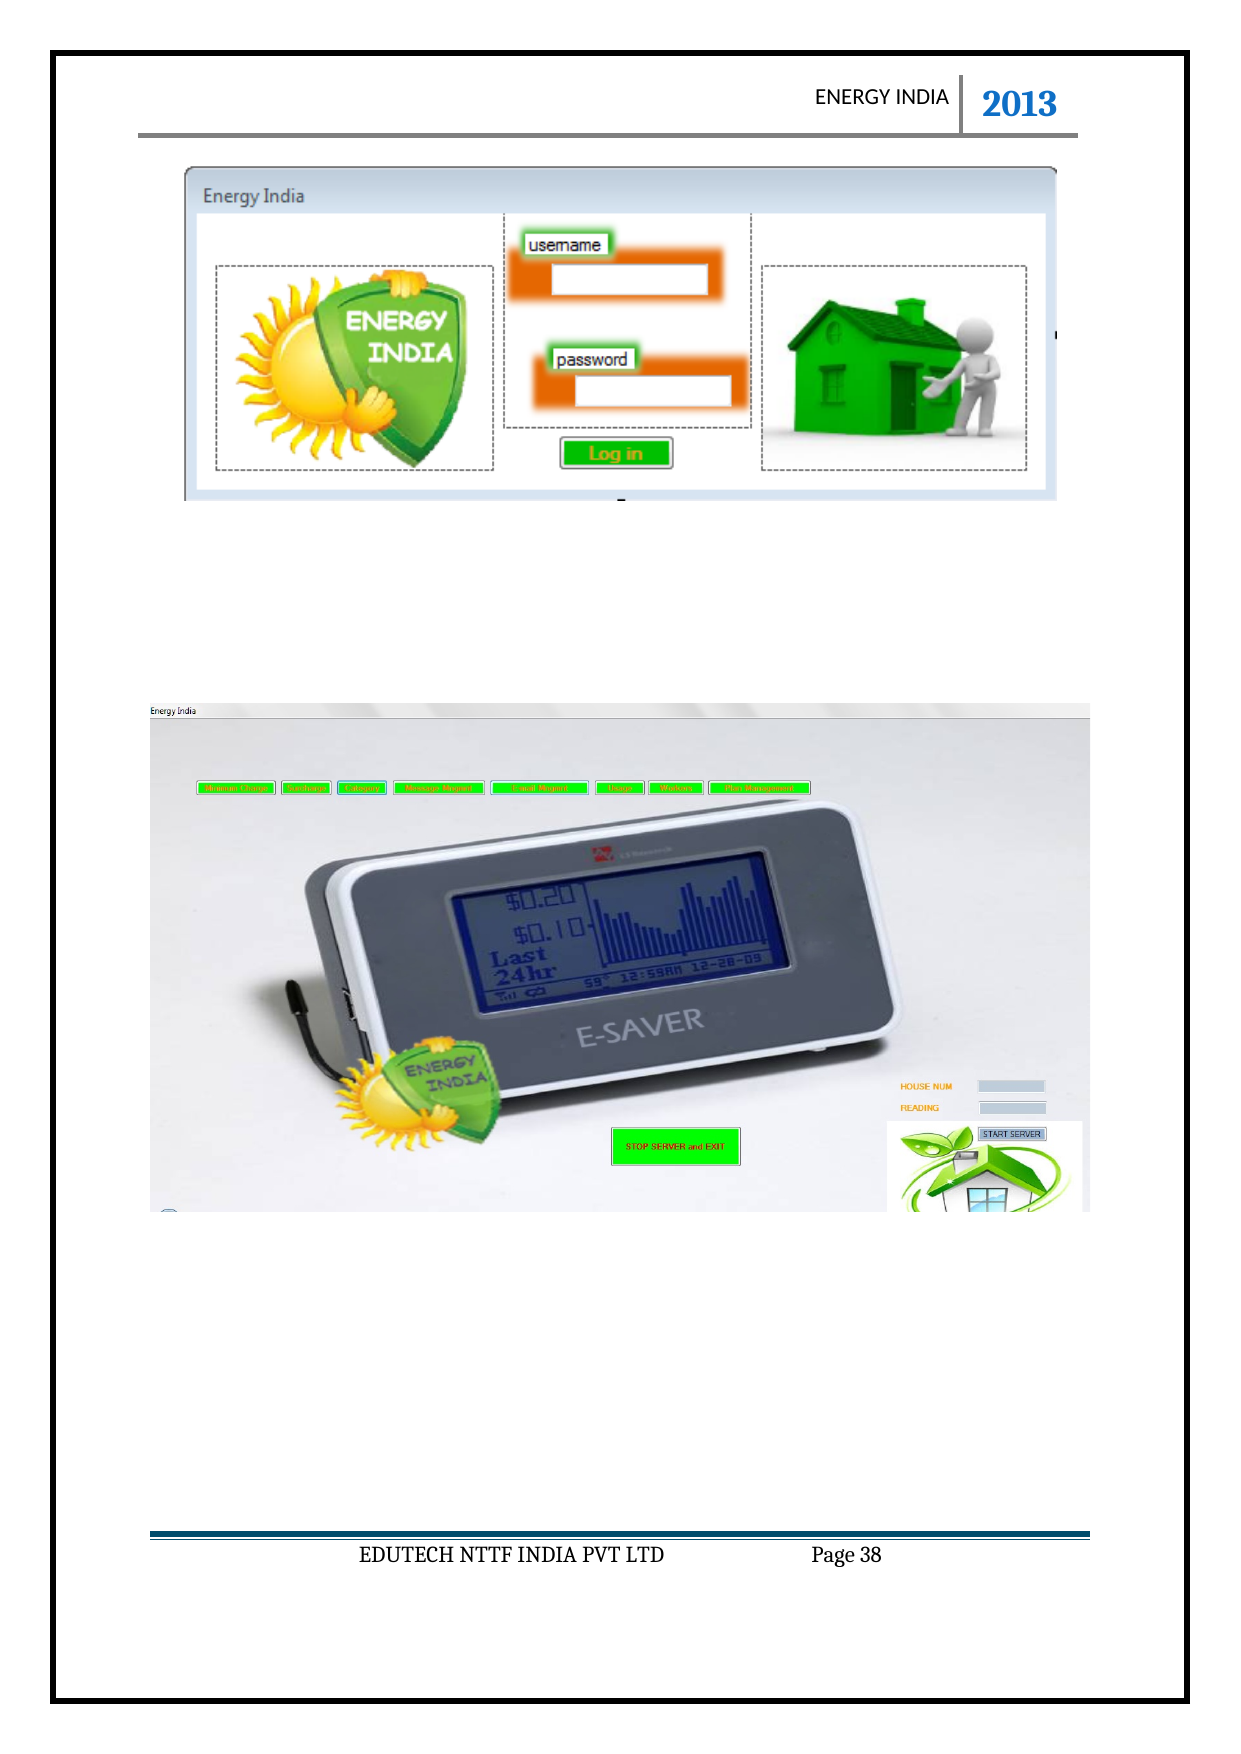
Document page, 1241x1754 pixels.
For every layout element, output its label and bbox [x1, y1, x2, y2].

picture [183, 165, 1057, 501]
picture [150, 703, 1091, 1212]
